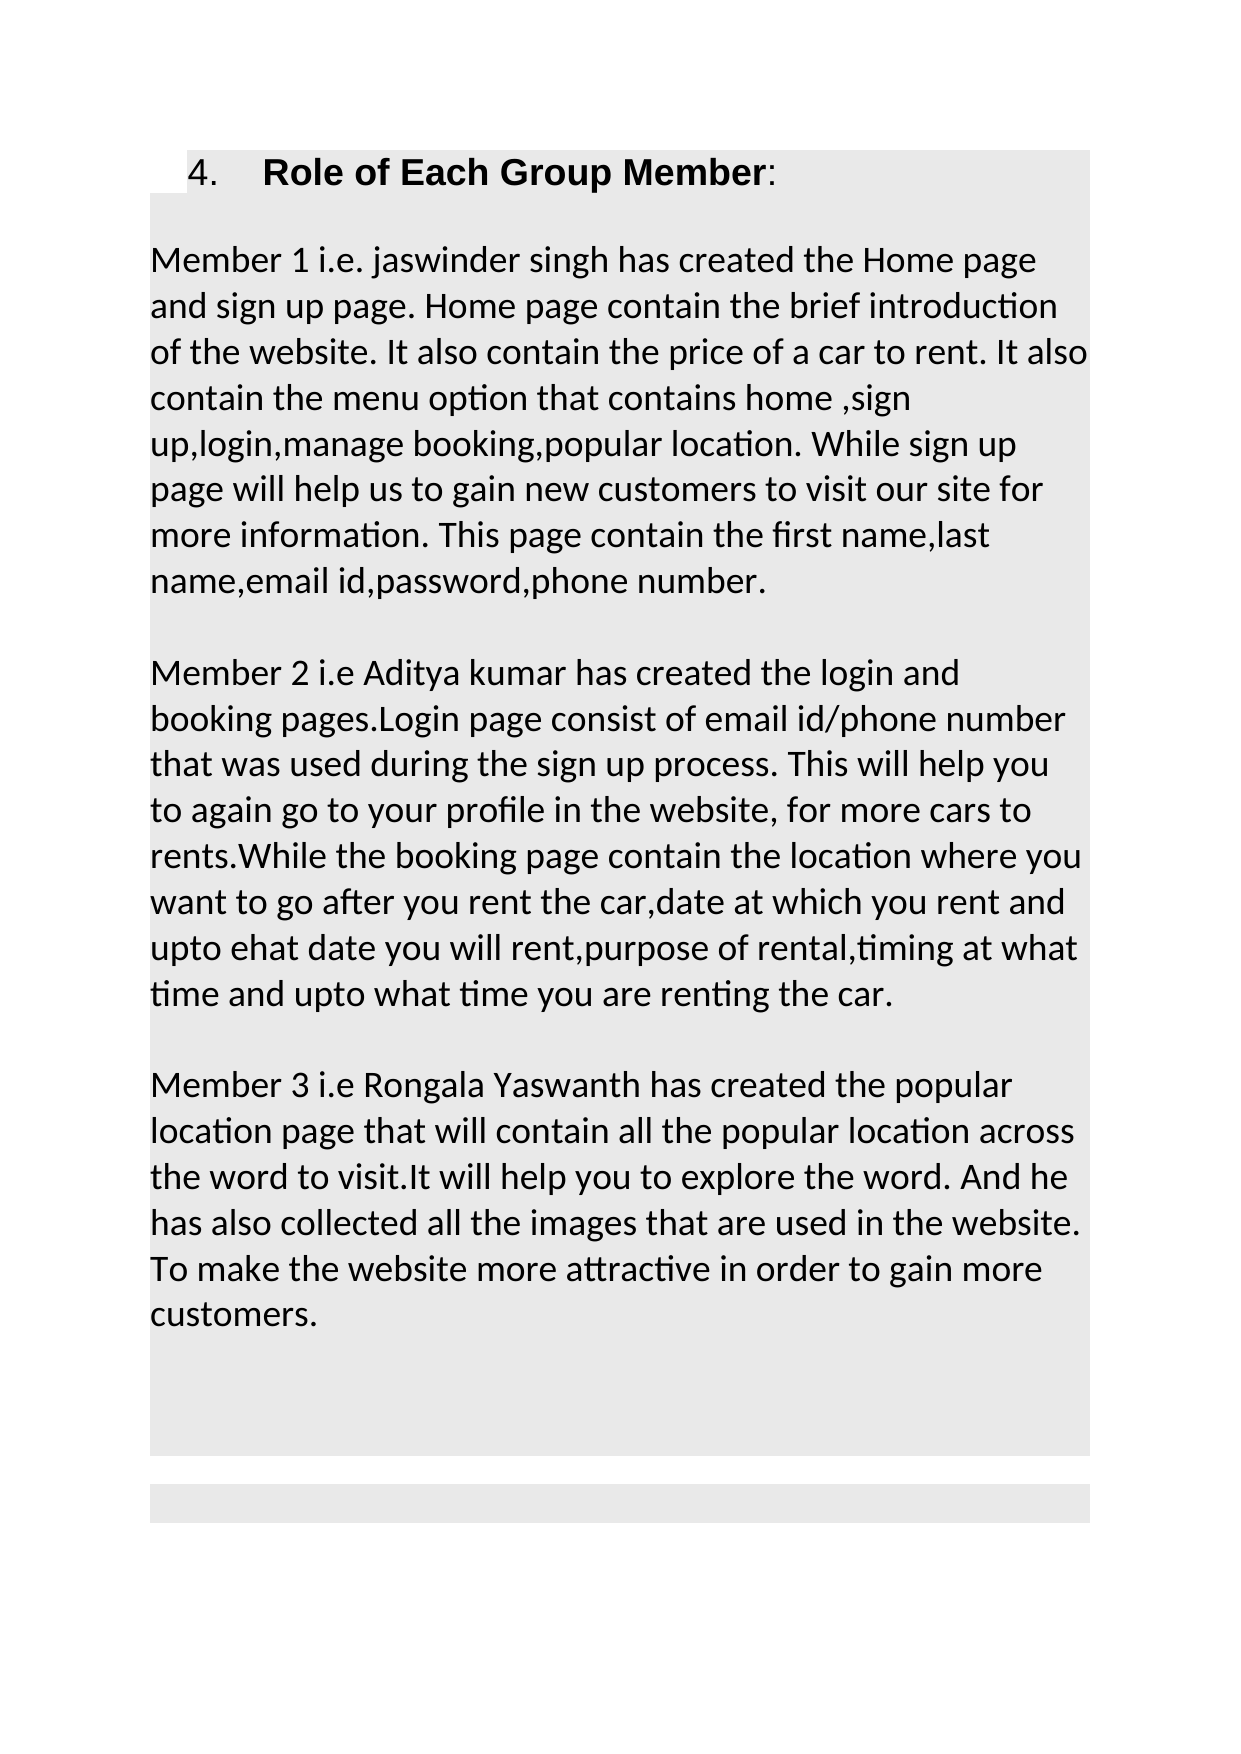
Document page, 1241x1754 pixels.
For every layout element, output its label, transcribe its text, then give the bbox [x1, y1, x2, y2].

text Member 3 i.e Rongala Yaswanth has created the popular location page that will contain all the popular location across the word to visit.It will help you to explore the word. And he has also collected all the images that are used in the website. [150, 1061, 1090, 1244]
text Member 1 i.e. jaswinder singh has created the Home page and sign up page. Home page contain the brief introduction of the website. It also contain the price of a car to rent. It also contain the menu option that contains home ,sign up,login,manage booking,popular location. While sign up page will help us to gain new customers to visit our site for more information. This page contain the first name,last name,email id,password,phone number. [150, 236, 1090, 603]
list Role of Each Group Member: [187, 150, 1090, 193]
text To make the website more attractive in order to gain more customers. [150, 1244, 1090, 1336]
text Member 2 i.e Aditya kumar has created the login and booking pages.Login page consist of email id/phone number that was used during the sign up process. This will help you to again go to your profile in the website, for more cars to rents.While the booking page contain the location where you want to go after you rent the car,date at which you rent and upto ehat date you will rent,purpose of rental,timing at what time and upto what time you are renting the car. [150, 649, 1090, 1015]
